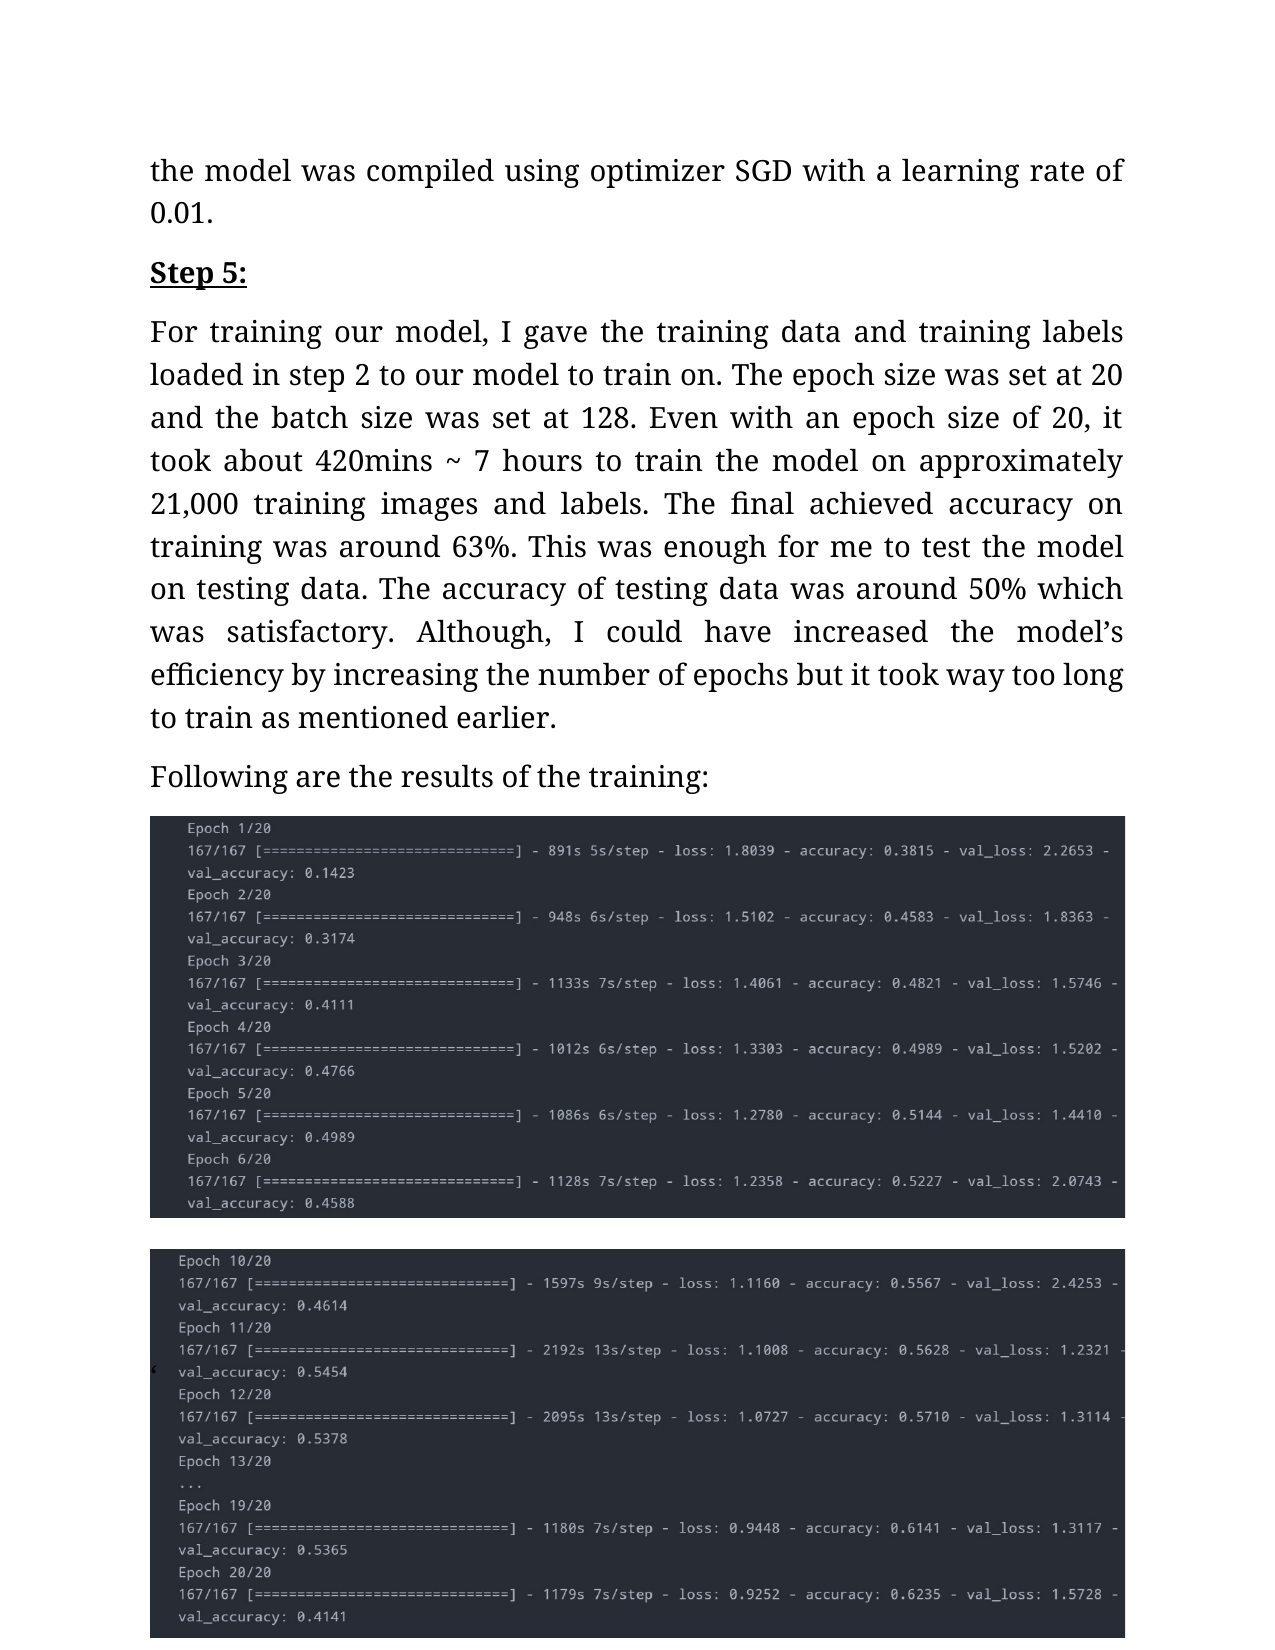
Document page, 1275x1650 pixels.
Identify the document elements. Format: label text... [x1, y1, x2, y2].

text Step 5: [150, 252, 1125, 292]
text ‘ [150, 1355, 1125, 1395]
text Following are the results of the training: [150, 757, 1125, 796]
picture [150, 1395, 1125, 1638]
picture [150, 1249, 1125, 1355]
picture [150, 816, 1125, 1218]
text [150, 150, 1125, 232]
text For training our model, I gave the training data and training labels loaded in step 2 to our model to train on. The epoch size was set at 20 and the batch size was set at 128. Even with an epoch size of 20, it took about 420mins ~ 7 hours to train the model on approximately 21,000 training images and labels. The final achieved accuracy on training was around 63%. This was enough for me to test the model on testing data. The accuracy of testing data was around 50% which was satisfactory. Although, I could have increased the model’s efficiency by increasing the number of epochs but it took way too long to train as mentioned earlier. [150, 312, 1125, 737]
